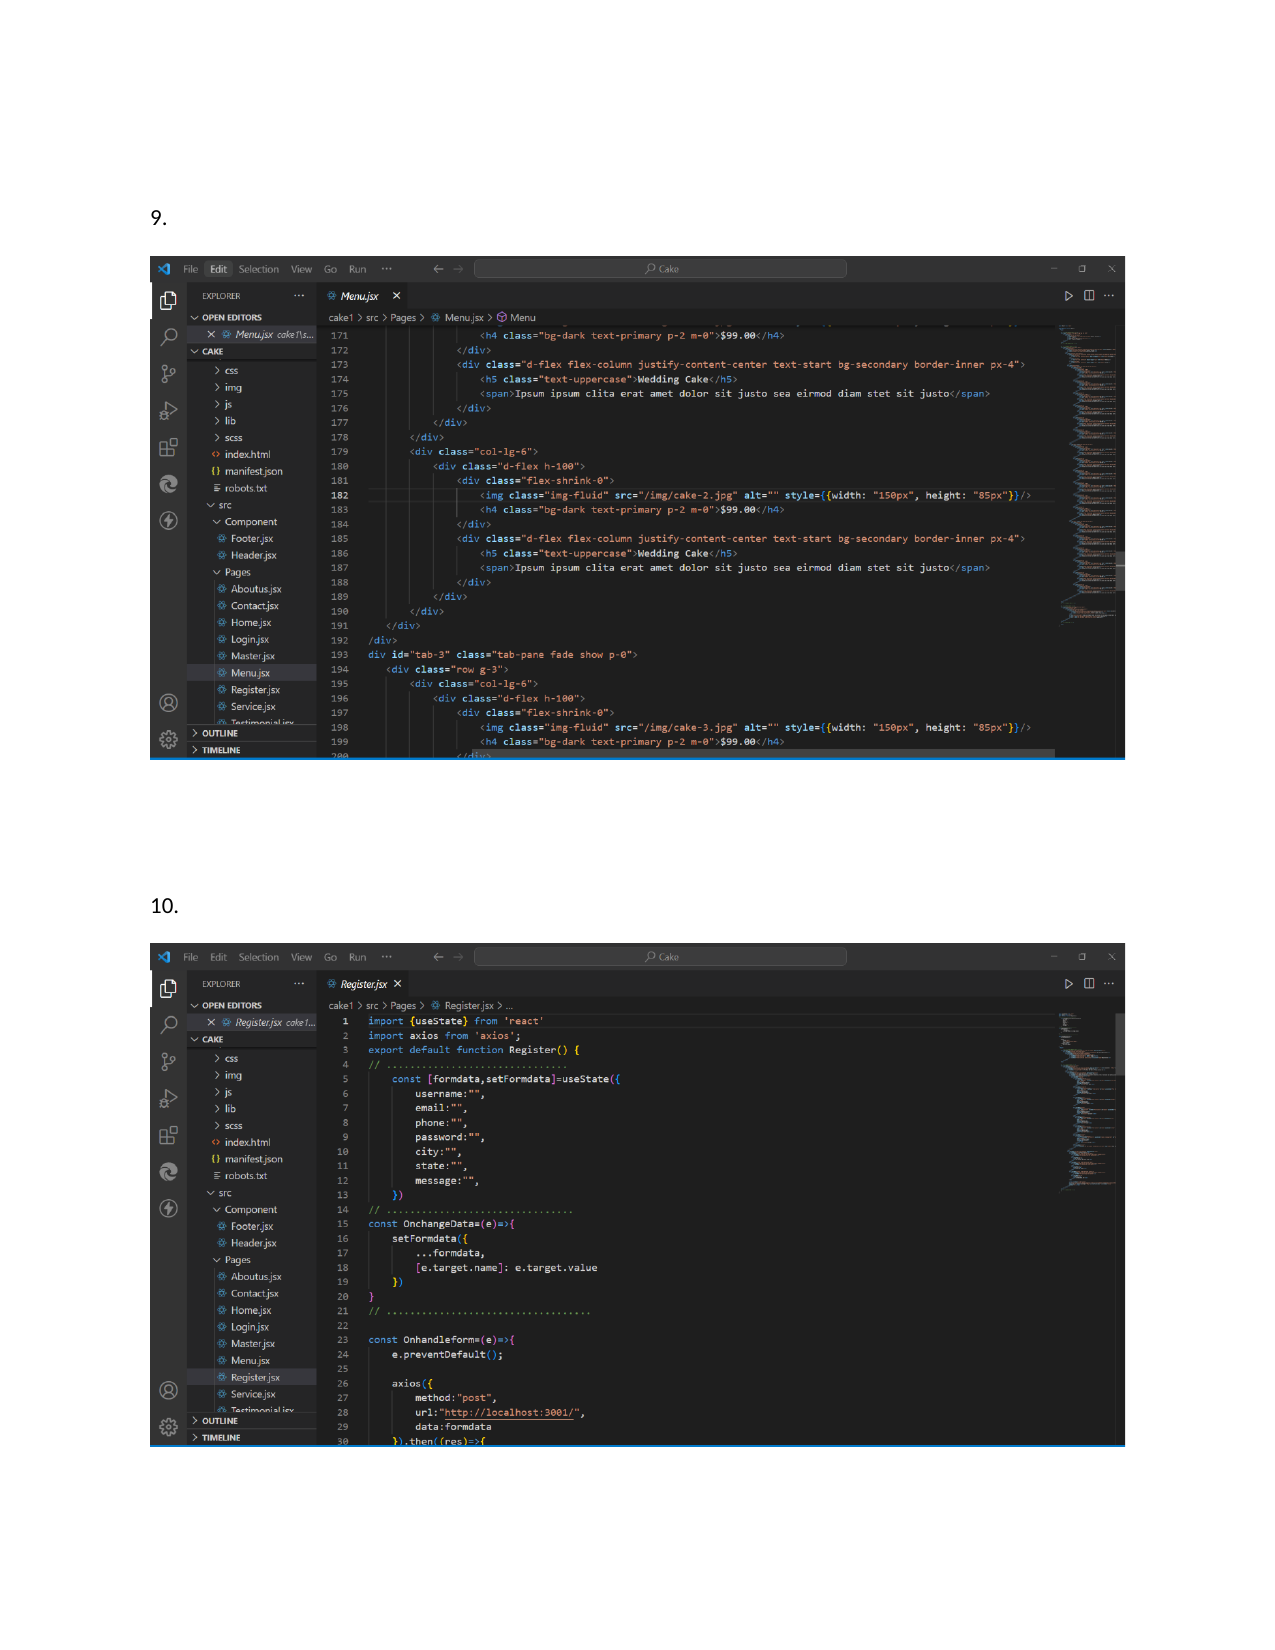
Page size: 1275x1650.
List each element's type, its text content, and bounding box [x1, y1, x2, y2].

picture [150, 943, 1125, 1447]
text 9. [150, 203, 1125, 231]
picture [150, 256, 1125, 760]
text 10. [150, 891, 1125, 919]
